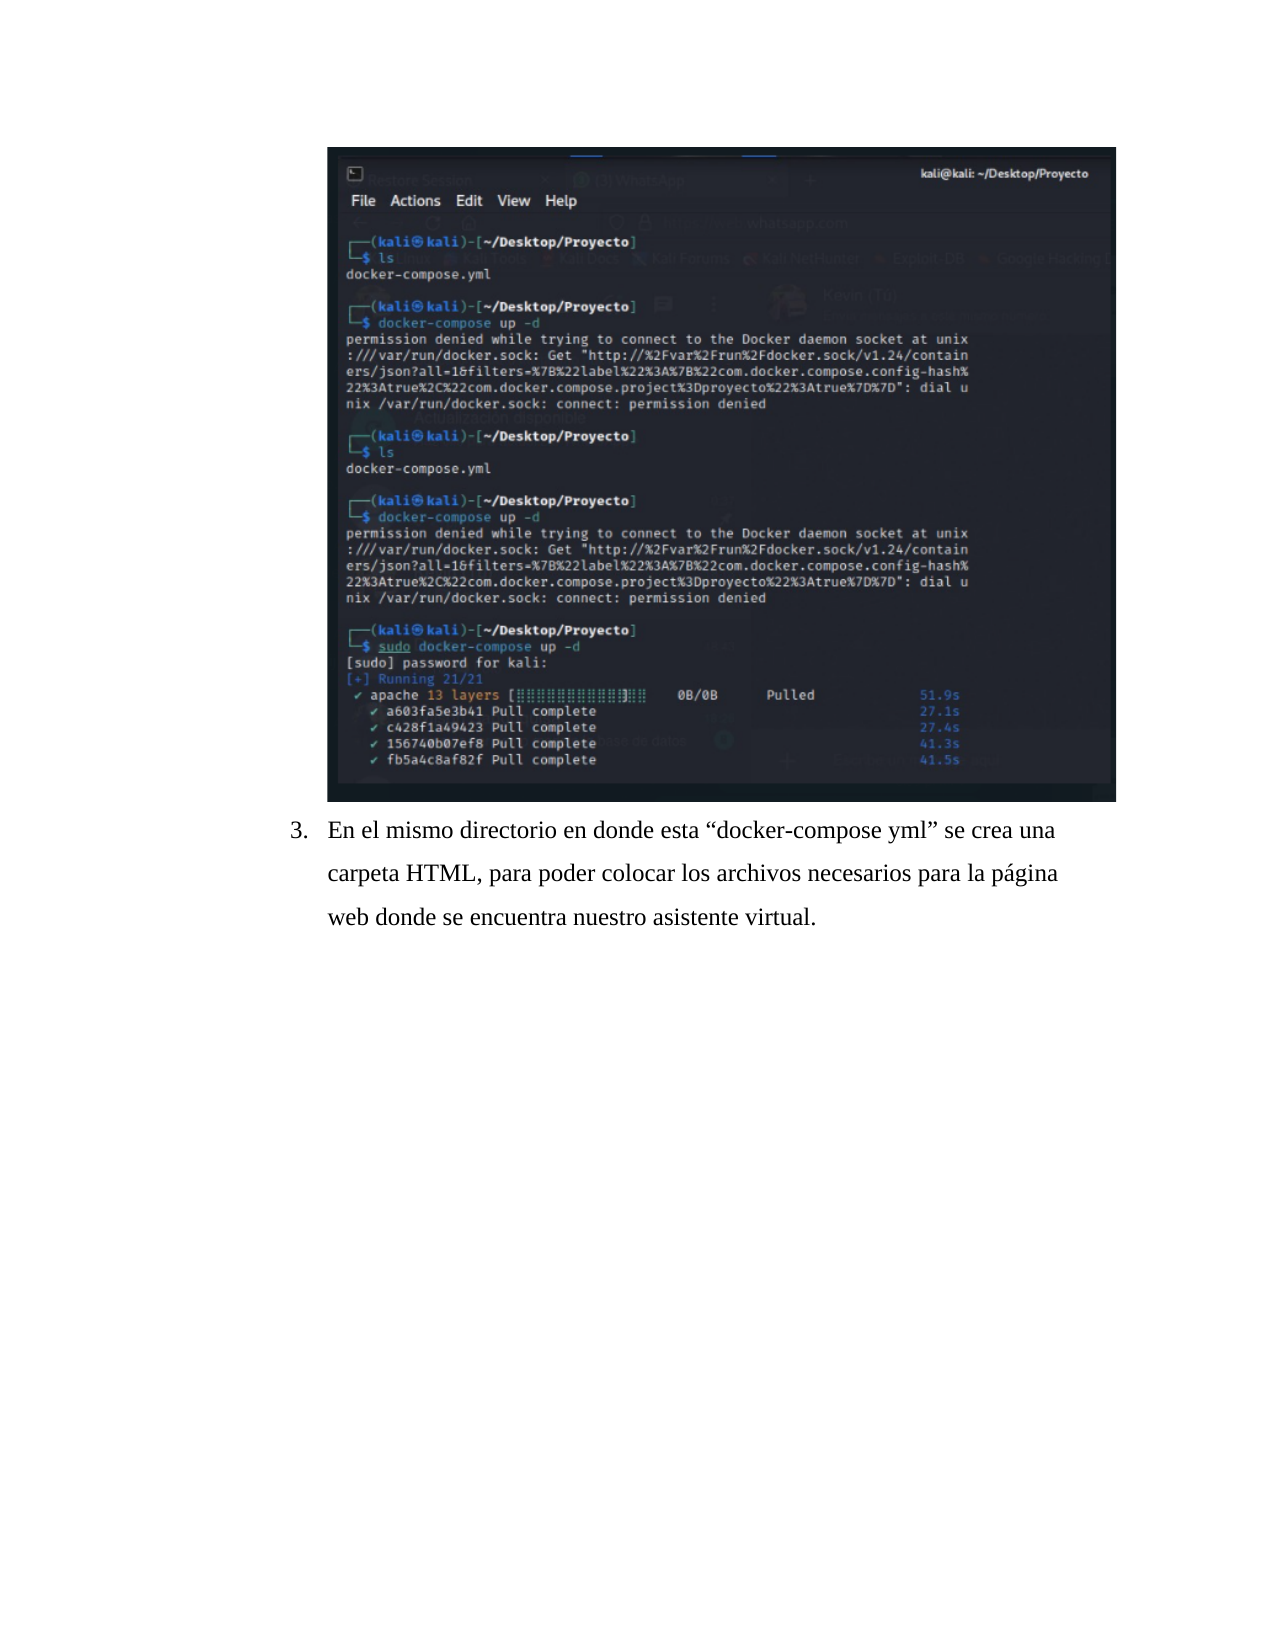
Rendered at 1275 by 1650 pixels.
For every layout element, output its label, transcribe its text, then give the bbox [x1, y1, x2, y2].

list En el mismo directorio en donde esta “docker-compose yml” se crea una carpeta HTML, para poder colocar los archivos necesarios para la página web donde se encuentra nuestro asistente virtual. [290, 815, 1098, 930]
picture [327, 147, 1117, 802]
